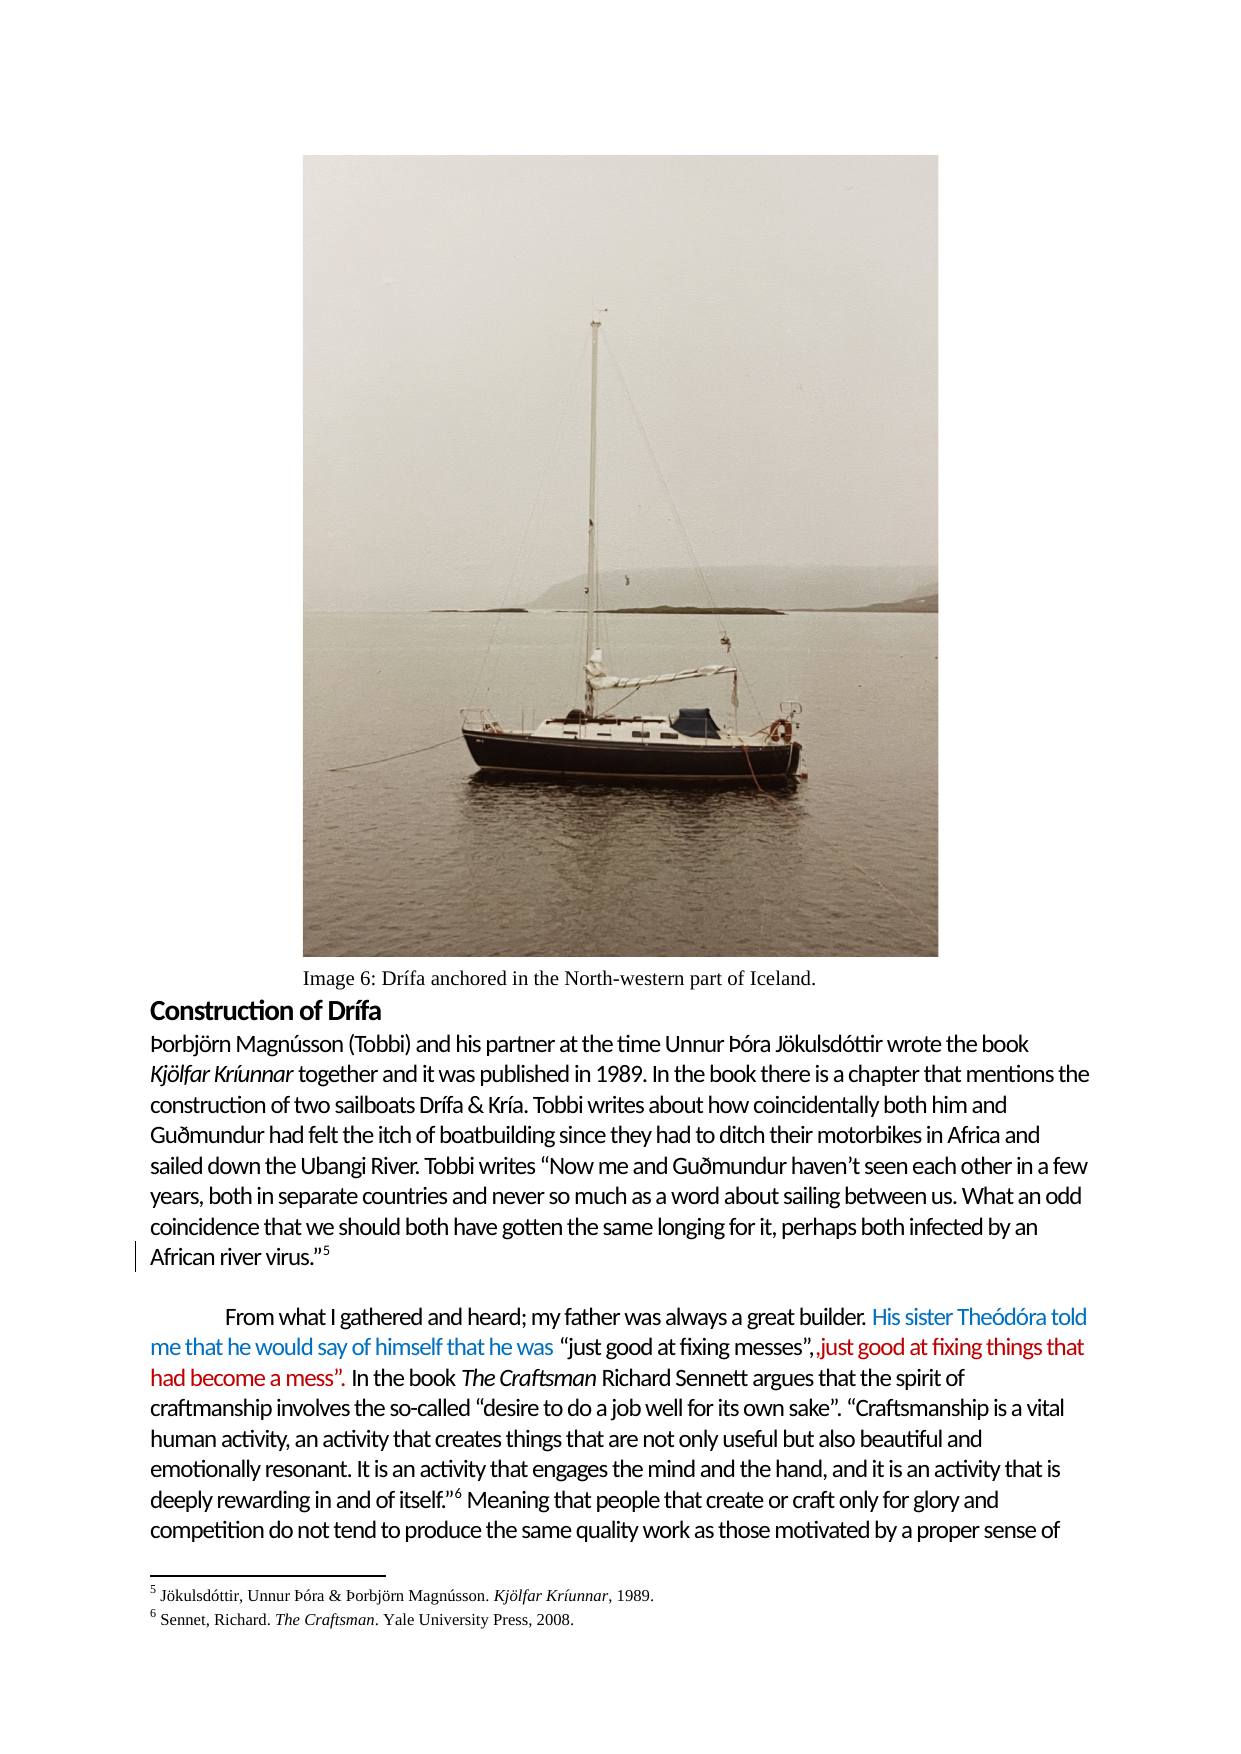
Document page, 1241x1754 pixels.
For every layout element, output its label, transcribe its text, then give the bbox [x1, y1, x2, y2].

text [150, 1301, 1090, 1545]
picture [302, 155, 939, 957]
